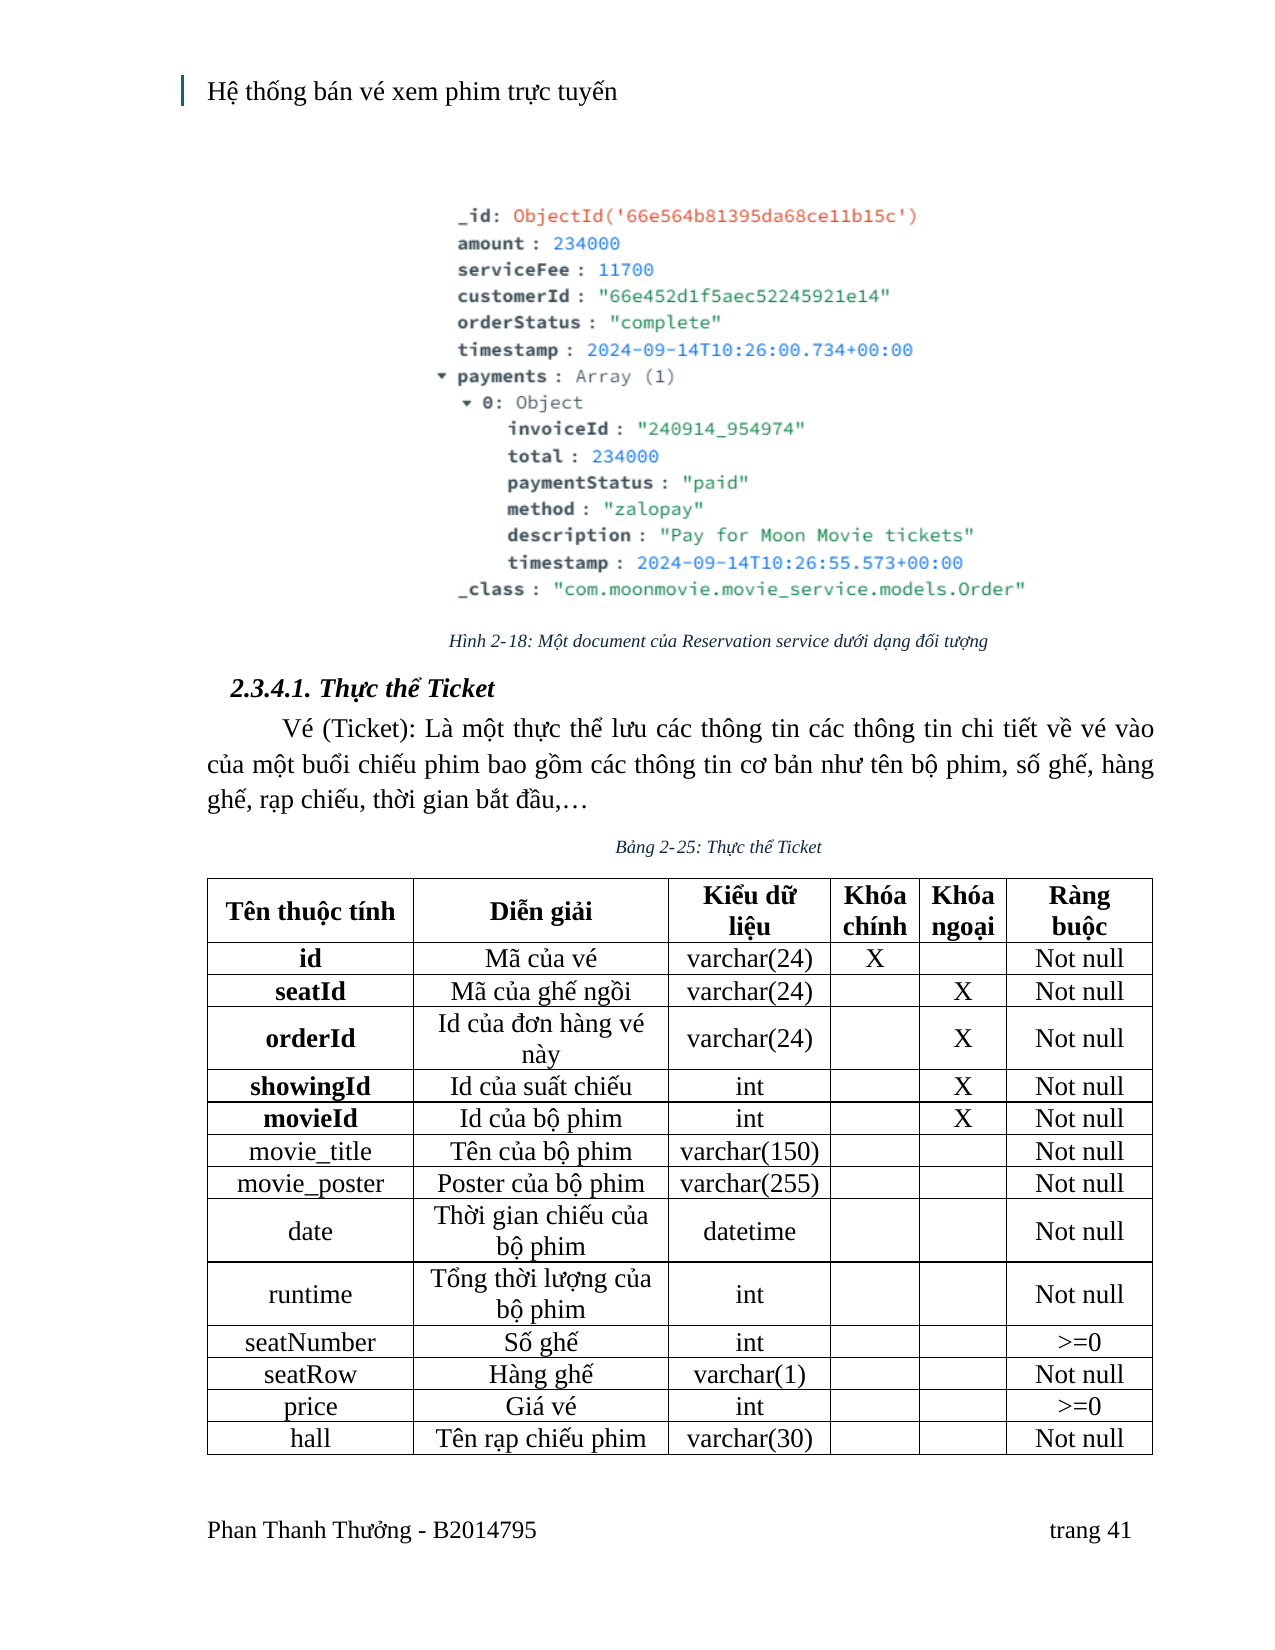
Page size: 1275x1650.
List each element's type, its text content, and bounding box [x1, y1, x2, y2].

table_cell [920, 1390, 1006, 1421]
table_cell Not null [1007, 1103, 1152, 1134]
picture [381, 177, 1058, 609]
table_cell Not null [1007, 1167, 1152, 1198]
table_cell runtime [208, 1263, 413, 1325]
table_header Diễn giải [414, 879, 668, 942]
table_cell varchar(1) [669, 1358, 830, 1389]
table_cell >=0 [1007, 1390, 1152, 1421]
table_cell [920, 1135, 1006, 1166]
table_cell >=0 [1007, 1326, 1152, 1357]
table_cell X [920, 1070, 1006, 1101]
table_cell movieId [208, 1103, 413, 1134]
table_header Khóa chính [831, 879, 919, 942]
table_cell X [831, 943, 919, 974]
table_cell Mã của ghế ngồi [414, 975, 668, 1006]
table_cell Tên của bộ phim [414, 1135, 668, 1166]
table_cell [831, 1135, 919, 1166]
table_cell int [669, 1390, 830, 1421]
table_cell [831, 1103, 919, 1134]
table_cell Id của suất chiếu [414, 1070, 668, 1101]
table_cell [920, 1326, 1006, 1357]
table_cell Not null [1007, 1263, 1152, 1325]
table_cell X [920, 1103, 1006, 1134]
table_cell Not null [1007, 943, 1152, 974]
table_cell Poster của bộ phim [414, 1167, 668, 1198]
table_cell [920, 1167, 1006, 1198]
table_cell [920, 943, 1006, 974]
table_cell Not null [1007, 1422, 1152, 1453]
table_cell [831, 1263, 919, 1325]
table_cell Hàng ghế [414, 1358, 668, 1389]
table_cell varchar(255) [669, 1167, 830, 1198]
table_cell [920, 1263, 1006, 1325]
table_cell showingId [208, 1070, 413, 1101]
table_cell Not null [1007, 1070, 1152, 1101]
table_cell Not null [1007, 1007, 1152, 1069]
table_cell [920, 1358, 1006, 1389]
table_cell date [208, 1199, 413, 1261]
table_cell Mã của vé [414, 943, 668, 974]
table_cell X [920, 975, 1006, 1006]
table_cell Id của đơn hàng vé này [414, 1007, 668, 1069]
table_cell [831, 975, 919, 1006]
table_cell movie_title [208, 1135, 413, 1166]
table_cell varchar(24) [669, 975, 830, 1006]
table_cell Tổng thời lượng của bộ phim [414, 1263, 668, 1325]
table_cell [831, 1358, 919, 1389]
table_cell [831, 1070, 919, 1101]
table_cell datetime [669, 1199, 830, 1261]
table_cell varchar(24) [669, 1007, 830, 1069]
table_cell Id của bộ phim [414, 1103, 668, 1134]
table_cell id [208, 943, 413, 974]
table_cell Not null [1007, 1199, 1152, 1261]
table_header Tên thuộc tính [208, 879, 413, 942]
table_cell [831, 1199, 919, 1261]
table_cell X [920, 1007, 1006, 1069]
table_cell seatRow [208, 1358, 413, 1389]
table_cell Số ghế [414, 1326, 668, 1357]
table_header Khóa ngoại [920, 879, 1006, 942]
table_cell hall [208, 1422, 413, 1453]
text Vé (Ticket): Là một thực thể lưu các thông tin các thông tin chi tiết về vé vào của một buổi chiếu phim bao gồm các thông tin cơ bản như tên bộ phim, số ghế, hàng ghế, rạp chiếu, thời gian bắt đầu,… [207, 712, 1157, 814]
table_cell int [669, 1070, 830, 1101]
table_cell varchar(24) [669, 943, 830, 974]
table_cell [831, 1007, 919, 1069]
table_cell int [669, 1103, 830, 1134]
table_cell int [669, 1326, 830, 1357]
table_cell seatId [208, 975, 413, 1006]
table_cell [831, 1326, 919, 1357]
table_cell Not null [1007, 1358, 1152, 1389]
table_cell Not null [1007, 975, 1152, 1006]
table_cell int [669, 1263, 830, 1325]
table_header Ràng buộc [1007, 879, 1152, 942]
table_cell Not null [1007, 1135, 1152, 1166]
table_cell varchar(30) [669, 1422, 830, 1453]
table_header Kiểu dữ liệu [669, 879, 830, 942]
table_cell movie_poster [208, 1167, 413, 1198]
table_cell price [208, 1390, 413, 1421]
table_cell [920, 1422, 1006, 1453]
table_cell seatNumber [208, 1326, 413, 1357]
table_cell [831, 1167, 919, 1198]
table_cell Thời gian chiếu của bộ phim [414, 1199, 668, 1261]
table_cell [831, 1422, 919, 1453]
table_cell orderId [208, 1007, 413, 1069]
subtitle Thực thể Ticket [230, 672, 1157, 703]
table_cell Tên rạp chiếu phim [414, 1422, 668, 1453]
table_cell Giá vé [414, 1390, 668, 1421]
table_cell [920, 1199, 1006, 1261]
table_cell [831, 1390, 919, 1421]
table_cell varchar(150) [669, 1135, 830, 1166]
